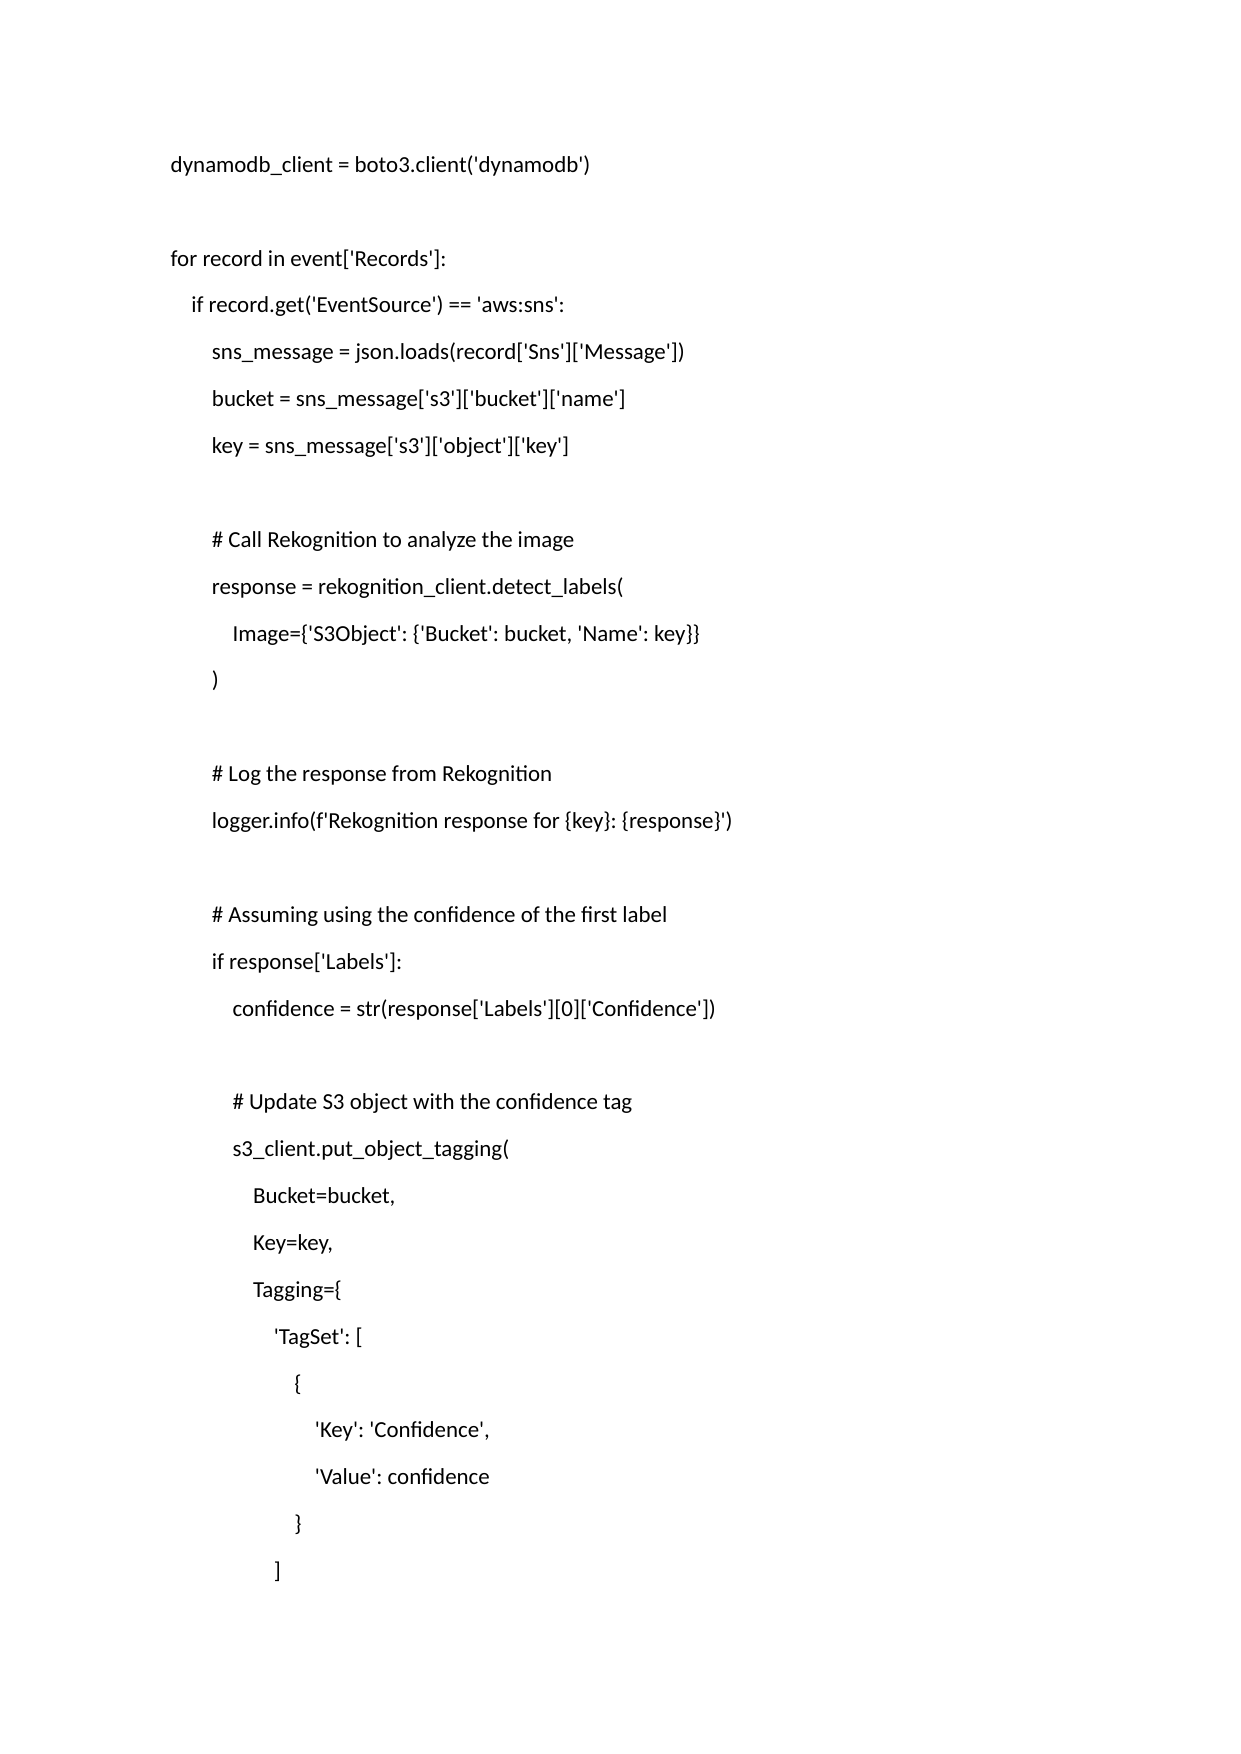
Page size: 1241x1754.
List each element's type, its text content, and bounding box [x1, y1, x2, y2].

text logger.info(f'Rekognition response for {key}: {response}') [150, 806, 1090, 834]
text Bucket=bucket, [150, 1181, 1090, 1209]
text dynamodb_client = boto3.client('dynamodb') [150, 150, 1090, 178]
text if response['Labels']: [150, 947, 1090, 975]
text ) [150, 666, 1090, 694]
text sns_message = json.loads(record['Sns']['Message']) [150, 337, 1090, 366]
text key = sns_message['s3']['object']['key'] [150, 431, 1090, 459]
text for record in event['Records']: [150, 244, 1090, 272]
text # Assuming using the confidence of the first label [150, 900, 1090, 928]
text s3_client.put_object_tagging( [150, 1134, 1090, 1162]
text Tagging={ [150, 1275, 1090, 1303]
text response = rekognition_client.detect_labels( [150, 572, 1090, 600]
text Key=key, [150, 1228, 1090, 1256]
text # Call Rekognition to analyze the image [150, 525, 1090, 553]
text # Update S3 object with the confidence tag [150, 1087, 1090, 1116]
text } [150, 1509, 1090, 1537]
text confidence = str(response['Labels'][0]['Confidence']) [150, 994, 1090, 1022]
text 'Key': 'Confidence', [150, 1416, 1090, 1444]
text bucket = sns_message['s3']['bucket']['name'] [150, 384, 1090, 412]
text ] [150, 1556, 1090, 1584]
text if record.get('EventSource') == 'aws:sns': [150, 291, 1090, 319]
text # Log the response from Rekognition [150, 759, 1090, 787]
text { [150, 1369, 1090, 1397]
text 'TagSet': [ [150, 1322, 1090, 1350]
text 'Value': confidence [150, 1462, 1090, 1491]
text Image={'S3Object': {'Bucket': bucket, 'Name': key}} [150, 619, 1090, 647]
